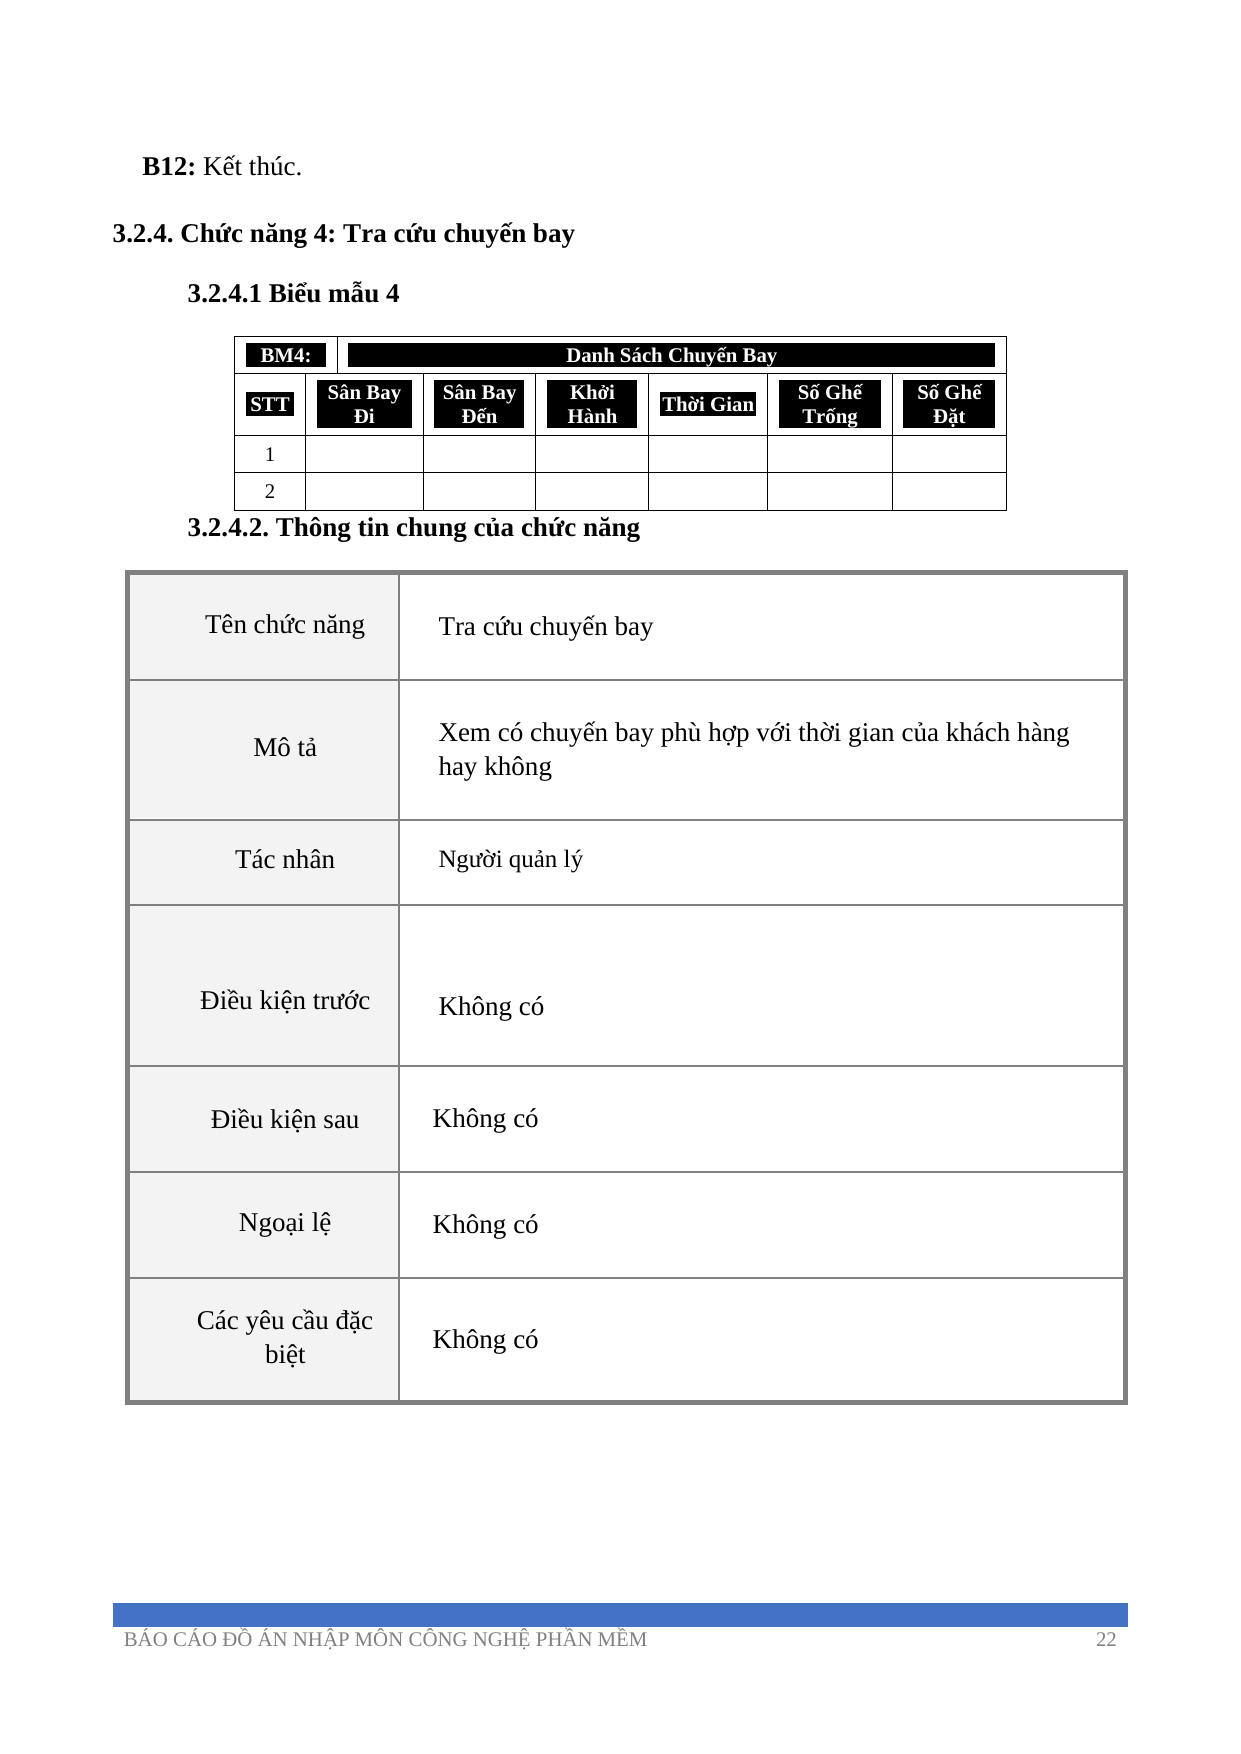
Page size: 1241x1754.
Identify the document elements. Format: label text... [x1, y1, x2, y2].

table_cell 2 [235, 473, 305, 510]
table_cell [649, 473, 767, 510]
table_cell [649, 436, 767, 472]
table_cell Ngoại lệ [130, 1173, 398, 1277]
table_cell Sân Bay Đến [424, 374, 535, 434]
table_cell Không có [400, 1173, 1123, 1277]
table_cell [536, 473, 648, 510]
table_cell [424, 436, 535, 472]
table_cell [424, 473, 535, 510]
table_cell [306, 436, 423, 472]
table_cell Số Ghế Đặt [893, 374, 1006, 434]
table_header Danh Sách Chuyến Bay [338, 337, 1006, 373]
table_cell Không có [400, 906, 1123, 1065]
table_cell Không có [400, 1279, 1123, 1400]
table_cell Mô tả [130, 681, 398, 818]
table_cell STT [235, 374, 305, 434]
table_cell Các yêu cầu đặc biệt [130, 1279, 398, 1400]
table_cell [768, 473, 892, 510]
table_header Tra cứu chuyến bay [400, 575, 1123, 679]
table_cell [893, 473, 1006, 510]
table_cell Sân Bay Đi [306, 374, 423, 434]
subtitle 3.2.4. Chức năng 4: Tra cứu chuyến bay [112, 217, 1128, 249]
table_header BM4: [235, 337, 337, 373]
table_cell Thời Gian [649, 374, 767, 434]
table_cell [893, 436, 1006, 472]
table_header Tên chức năng [130, 575, 398, 679]
table_cell Tác nhân [130, 821, 398, 904]
table_cell Khởi Hành [536, 374, 648, 434]
subtitle 3.2.4.1 Biểu mẫu 4 [112, 277, 1128, 308]
text B12: Kết thúc. [142, 150, 1128, 181]
table_cell Người quản lý [400, 821, 1123, 904]
table_cell [768, 436, 892, 472]
table_cell 1 [235, 436, 305, 472]
table_cell Không có [400, 1067, 1123, 1171]
table_cell Xem có chuyến bay phù hợp với thời gian của khách hàng hay không [400, 681, 1123, 818]
table_cell Điều kiện sau [130, 1067, 398, 1171]
subtitle 3.2.4.2. Thông tin chung của chức năng [112, 511, 1128, 542]
table_cell [536, 436, 648, 472]
table_cell Điều kiện trước [130, 906, 398, 1065]
table_cell [306, 473, 423, 510]
table_cell Số Ghế Trống [768, 374, 892, 434]
